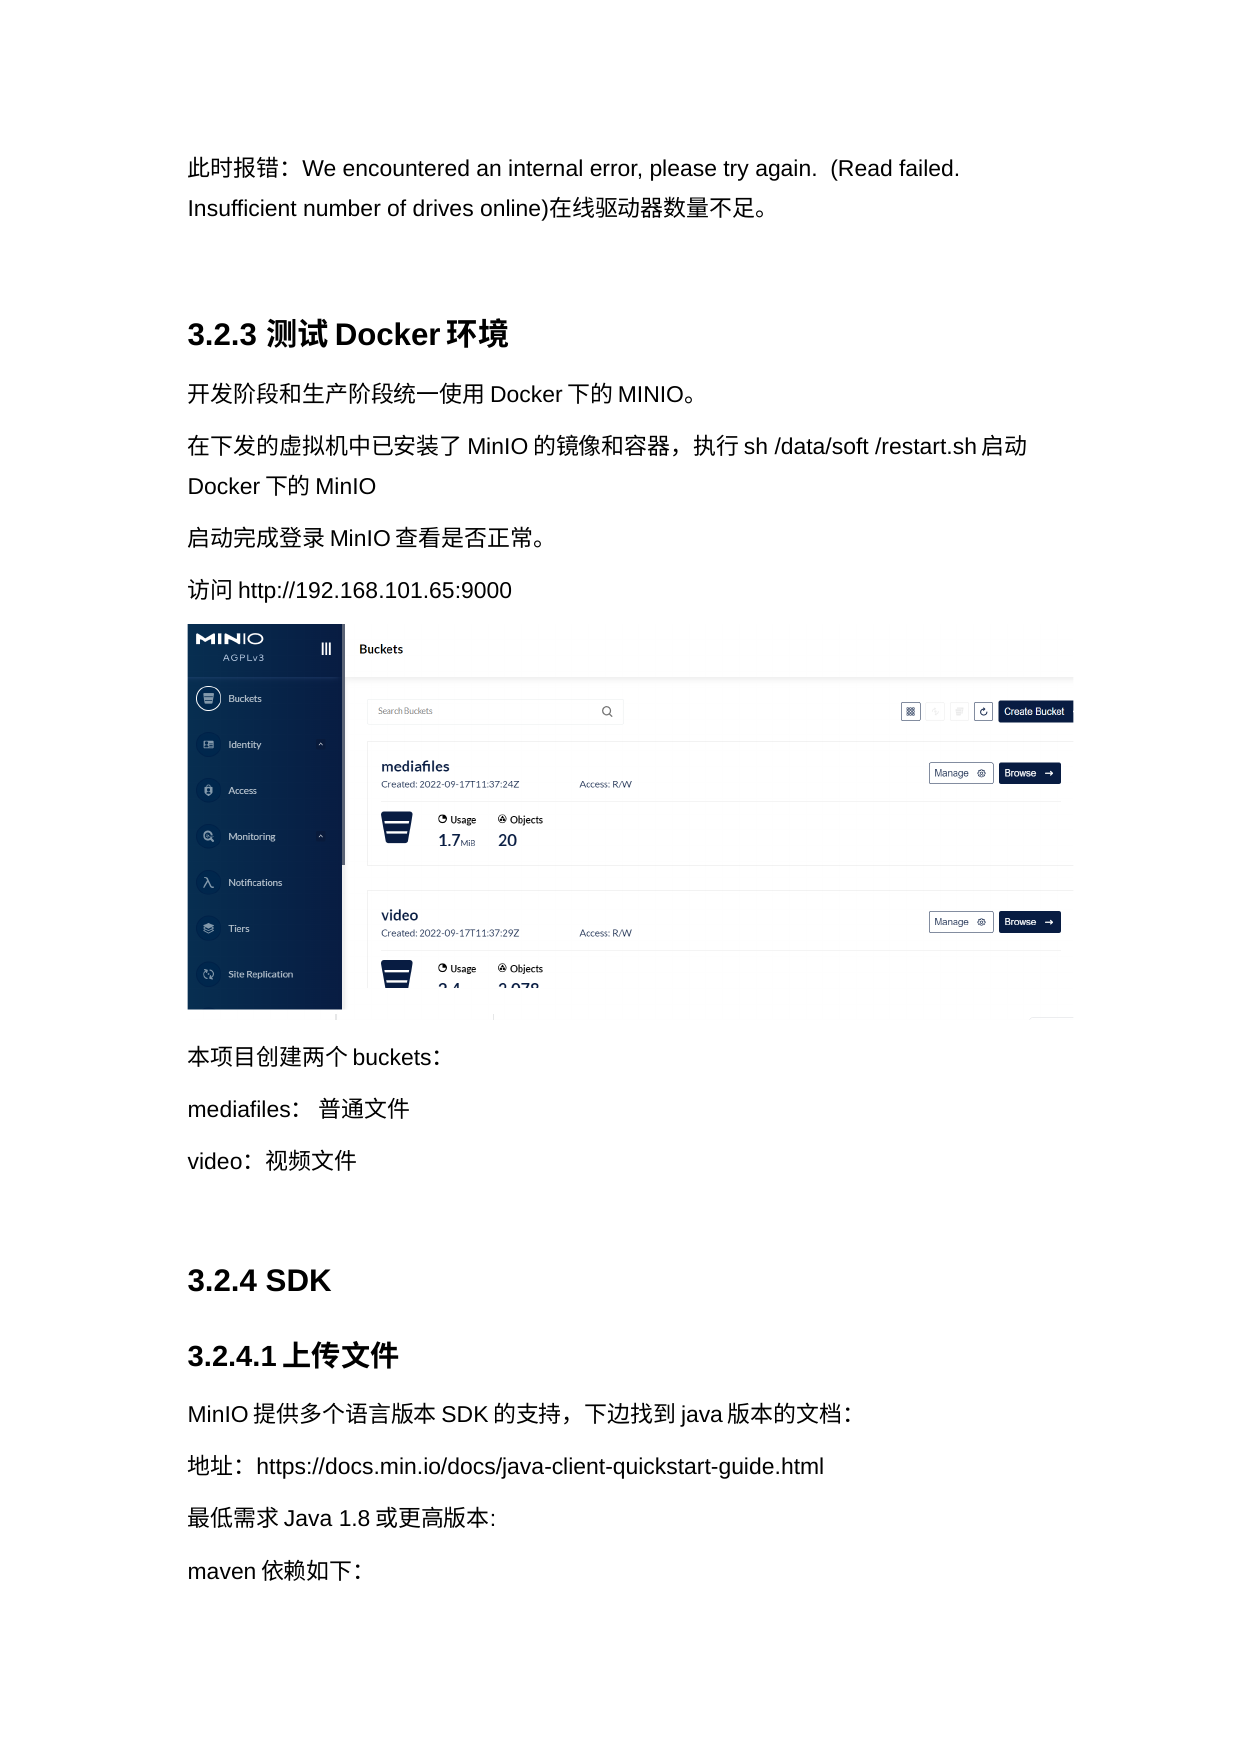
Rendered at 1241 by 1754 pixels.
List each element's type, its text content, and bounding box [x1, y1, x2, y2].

text MinIO提供多个语言版本SDK的支持，下边找到java版本的文档： [187, 1396, 1053, 1429]
text 地址：https://docs.min.io/docs/java-client-quickstart-guide.html [187, 1448, 1053, 1481]
text mediafiles： 普通文件 [187, 1091, 1053, 1124]
text 3.2.3 测试Docker环境 [187, 309, 1053, 354]
picture [187, 624, 1074, 1020]
text 在下发的虚拟机中已安装了MinIO的镜像和容器，执行sh /data/soft /restart.sh启动Docker下的MinIO [187, 428, 1053, 501]
text 访问http://192.168.101.65:9000 [187, 572, 1053, 606]
text maven依赖如下： [187, 1553, 1053, 1586]
text 此时报错：We encountered an internal error, please try again. (Read failed. Insufficient number of drives online)在线驱动器数量不足。 [187, 150, 1053, 223]
text 开发阶段和生产阶段统一使用Docker下的MINIO。 [187, 376, 1053, 409]
text 3.2.4 SDK [187, 1262, 1053, 1298]
text 3.2.4.1上传文件 [187, 1332, 1053, 1375]
text 最低需求Java 1.8或更高版本: [187, 1500, 1053, 1533]
text 启动完成登录MinIO查看是否正常。 [187, 520, 1053, 553]
text video：视频文件 [187, 1143, 1053, 1176]
text 本项目创建两个buckets： [187, 1038, 1053, 1072]
